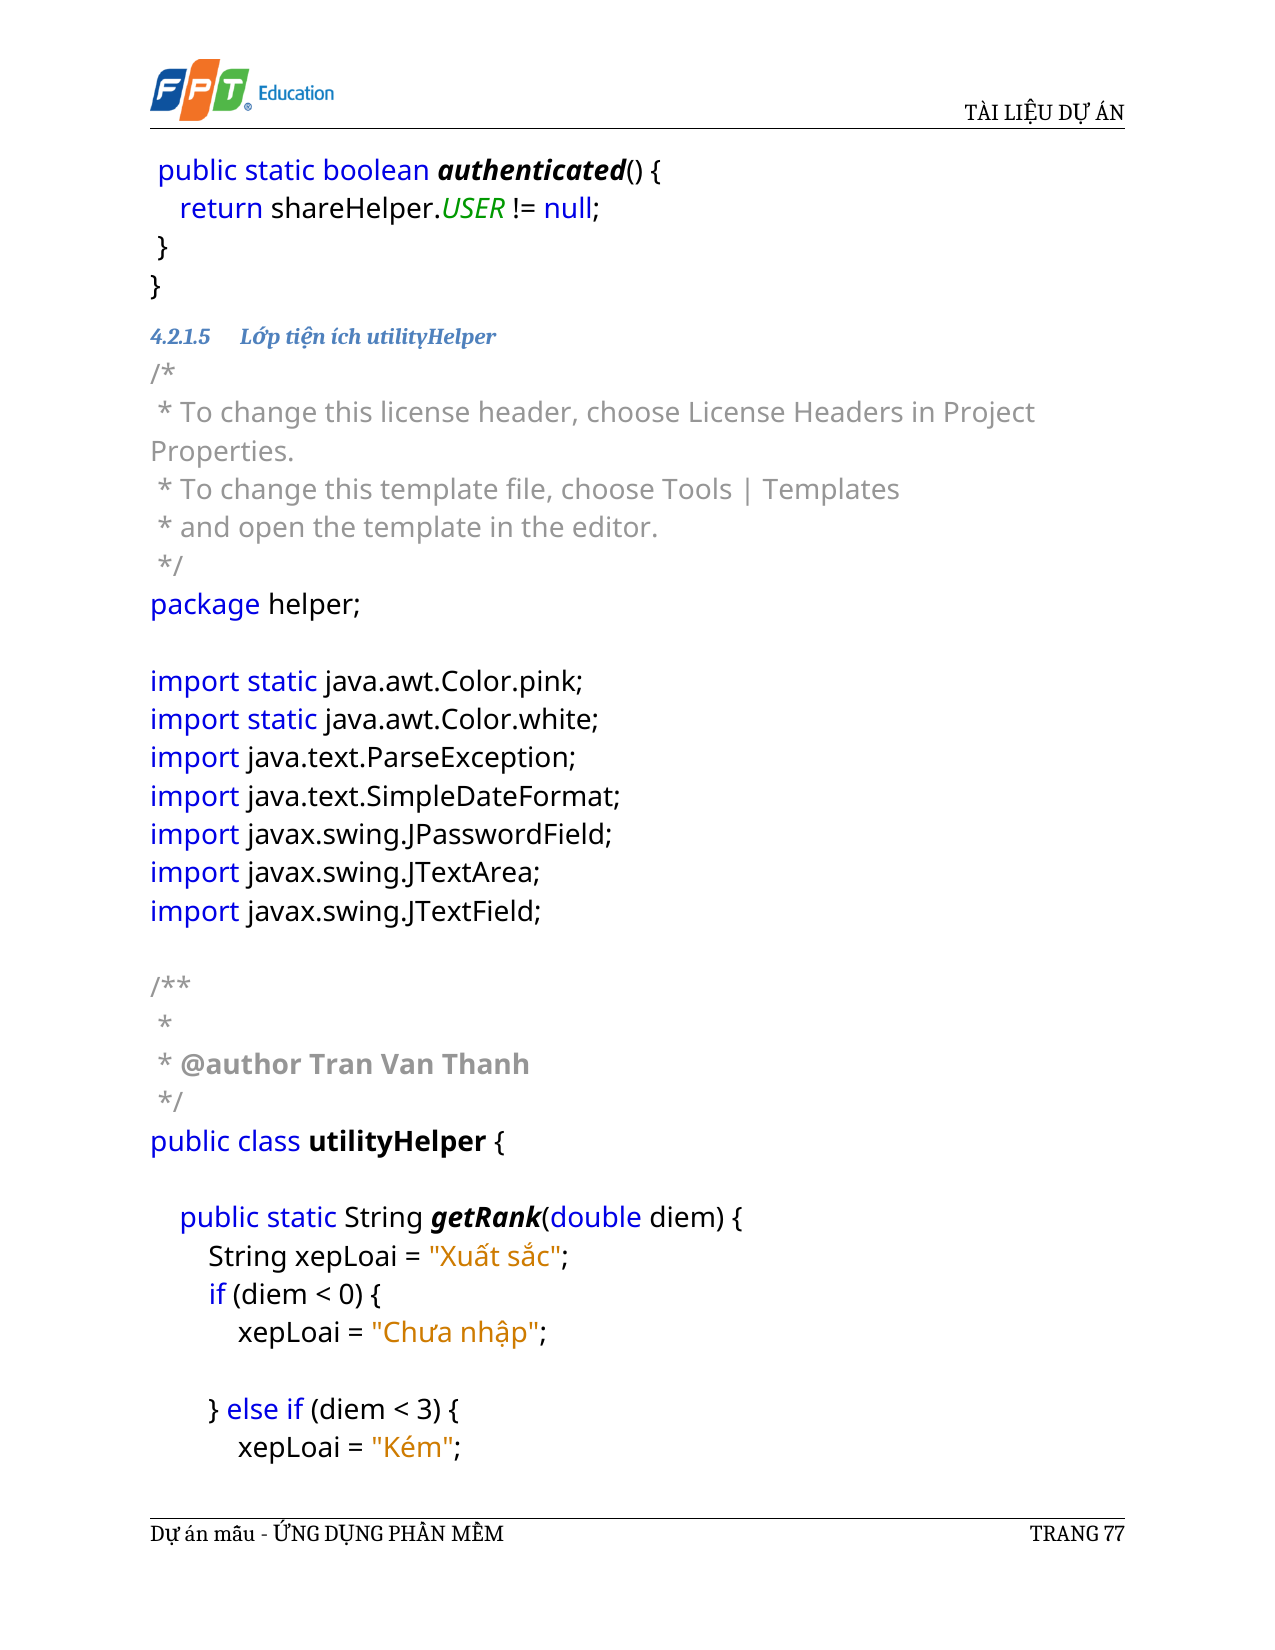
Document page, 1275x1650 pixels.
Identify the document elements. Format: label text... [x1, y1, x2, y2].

subtitle Lớp tiện ích utilityHelper [150, 324, 1125, 351]
text } [150, 227, 1125, 265]
text package helper; [150, 584, 1125, 623]
text public class utilityHelper { [150, 1121, 1125, 1159]
text import javax.swing.JTextField; [150, 891, 1125, 929]
text /* [150, 354, 1125, 393]
text import static java.awt.Color.white; [150, 699, 1125, 738]
text * and open the template in the editor. [150, 508, 1125, 546]
text import java.text.ParseException; [150, 738, 1125, 776]
text import javax.swing.JTextArea; [150, 853, 1125, 891]
text import javax.swing.JPasswordField; [150, 814, 1125, 853]
text */ [150, 546, 1125, 584]
text public static boolean authenticated() { [150, 150, 1125, 188]
text if (diem < 0) { [150, 1274, 1125, 1313]
text } else if (diem < 3) { [150, 1389, 1125, 1428]
text * To change this template file, choose Tools | Templates [150, 469, 1125, 508]
text String xepLoai = "Xuất sắc"; [150, 1236, 1125, 1274]
text import static java.awt.Color.pink; [150, 661, 1125, 699]
text * @author Tran Van Thanh [150, 1044, 1125, 1083]
picture [150, 59, 336, 121]
text xepLoai = "Chưa nhập"; [150, 1313, 1125, 1351]
text xepLoai = "Kém"; [150, 1428, 1125, 1466]
text return shareHelper.USER != null; [150, 188, 1125, 227]
text */ [150, 1083, 1125, 1121]
text * [150, 1006, 1125, 1044]
text import java.text.SimpleDateFormat; [150, 776, 1125, 814]
text public static String getRank(double diem) { [150, 1198, 1125, 1236]
text /** [150, 968, 1125, 1006]
text } [150, 265, 1125, 303]
text * To change this license header, choose License Headers in Project Properties. [150, 393, 1125, 469]
